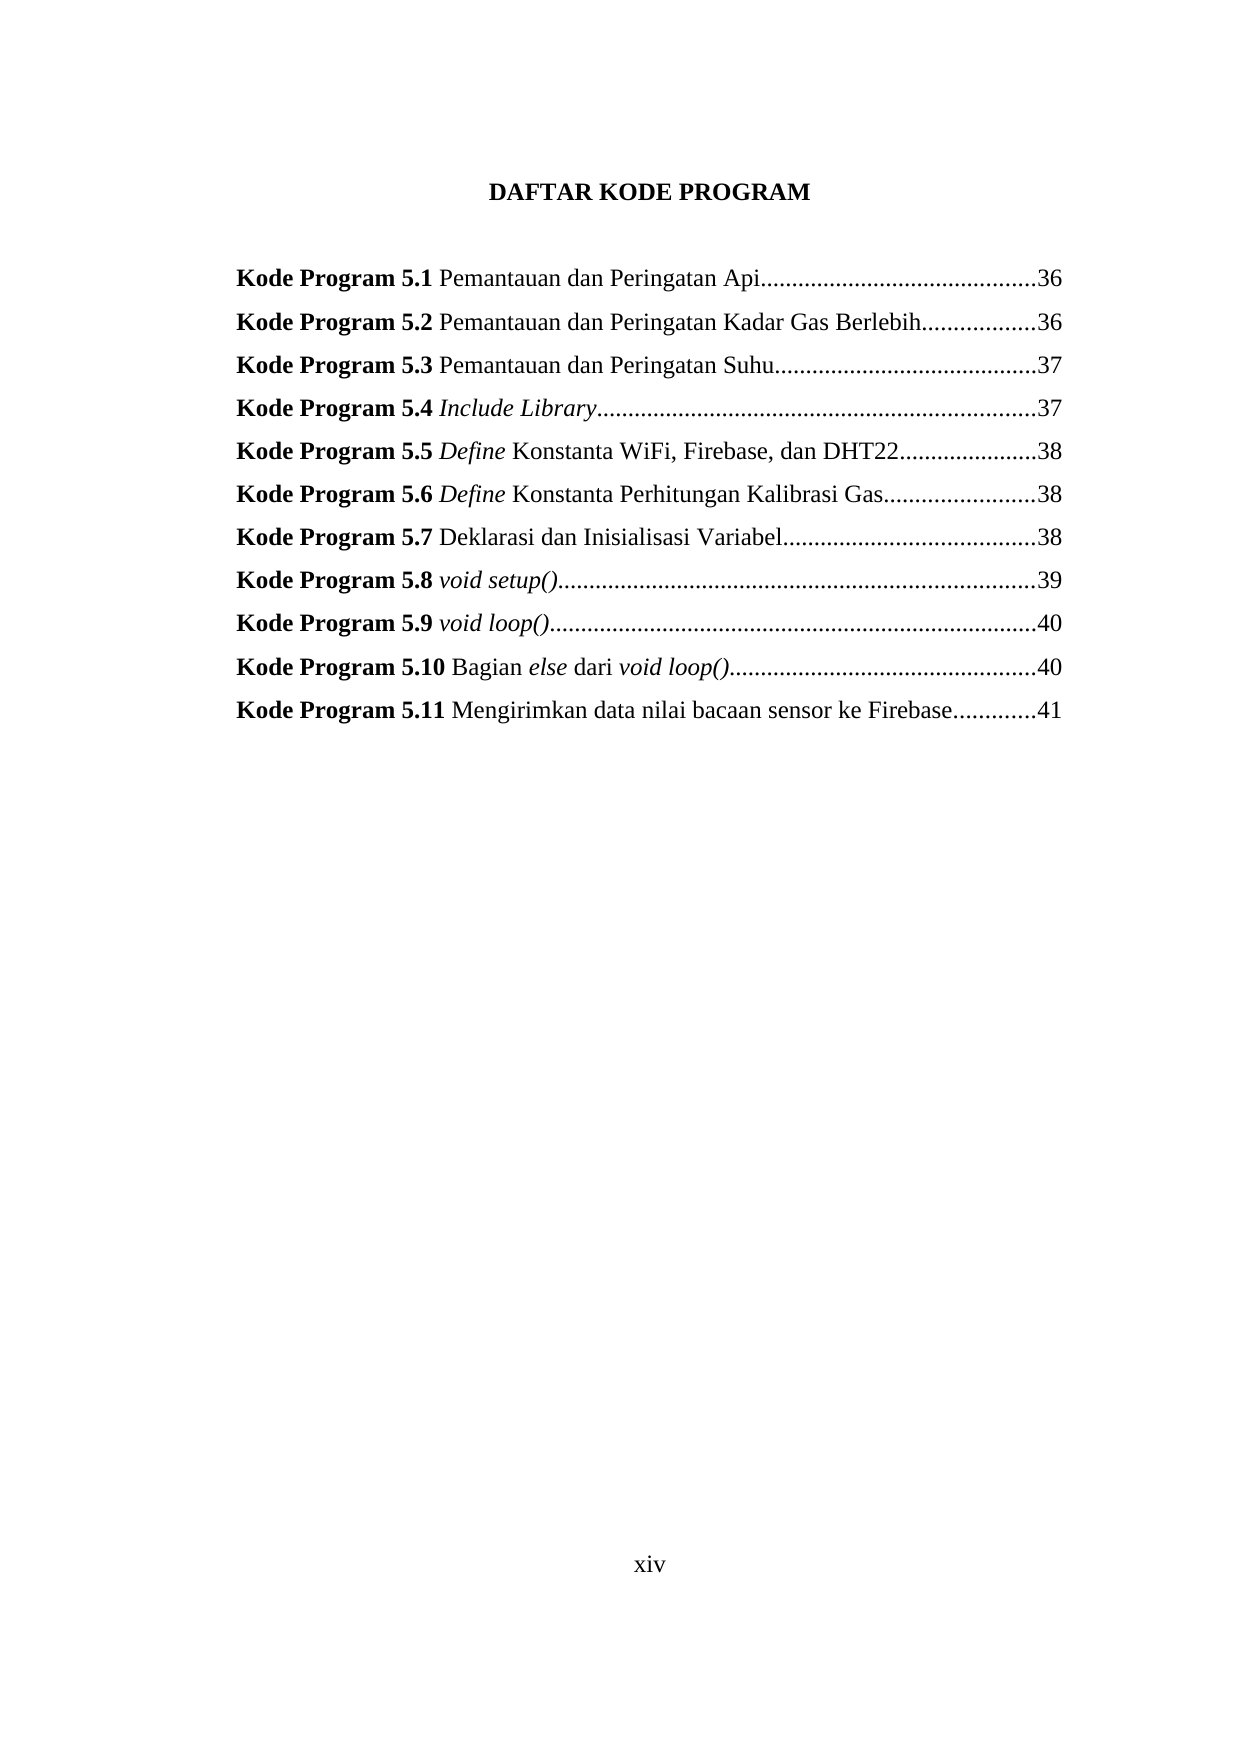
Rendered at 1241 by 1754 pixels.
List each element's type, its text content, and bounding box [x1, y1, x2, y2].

text Kode Program 5.11 Mengirimkan data nilai bacaan sensor ke Firebase 41 [236, 695, 1063, 723]
text Kode Program 5.8 void setup() 39 [236, 565, 1063, 594]
text Kode Program 5.3 Pemantauan dan Peringatan Suhu 37 [236, 350, 1063, 378]
text Kode Program 5.9 void loop() 40 [236, 608, 1063, 637]
text Kode Program 5.1 Pemantauan dan Peringatan Api 36 [236, 263, 1063, 292]
text Kode Program 5.2 Pemantauan dan Peringatan Kadar Gas Berlebih 36 [236, 307, 1063, 335]
text Kode Program 5.7 Deklarasi dan Inisialisasi Variabel 38 [236, 522, 1063, 551]
text Kode Program 5.4 Include Library 37 [236, 393, 1063, 422]
text Kode Program 5.5 Define Konstanta WiFi, Firebase, dan DHT22 38 [236, 436, 1063, 465]
text Kode Program 5.10 Bagian else dari void loop() 40 [236, 652, 1063, 680]
subtitle DAFTAR KODE PROGRAM [236, 177, 1063, 206]
text Kode Program 5.6 Define Konstanta Perhitungan Kalibrasi Gas 38 [236, 479, 1063, 508]
